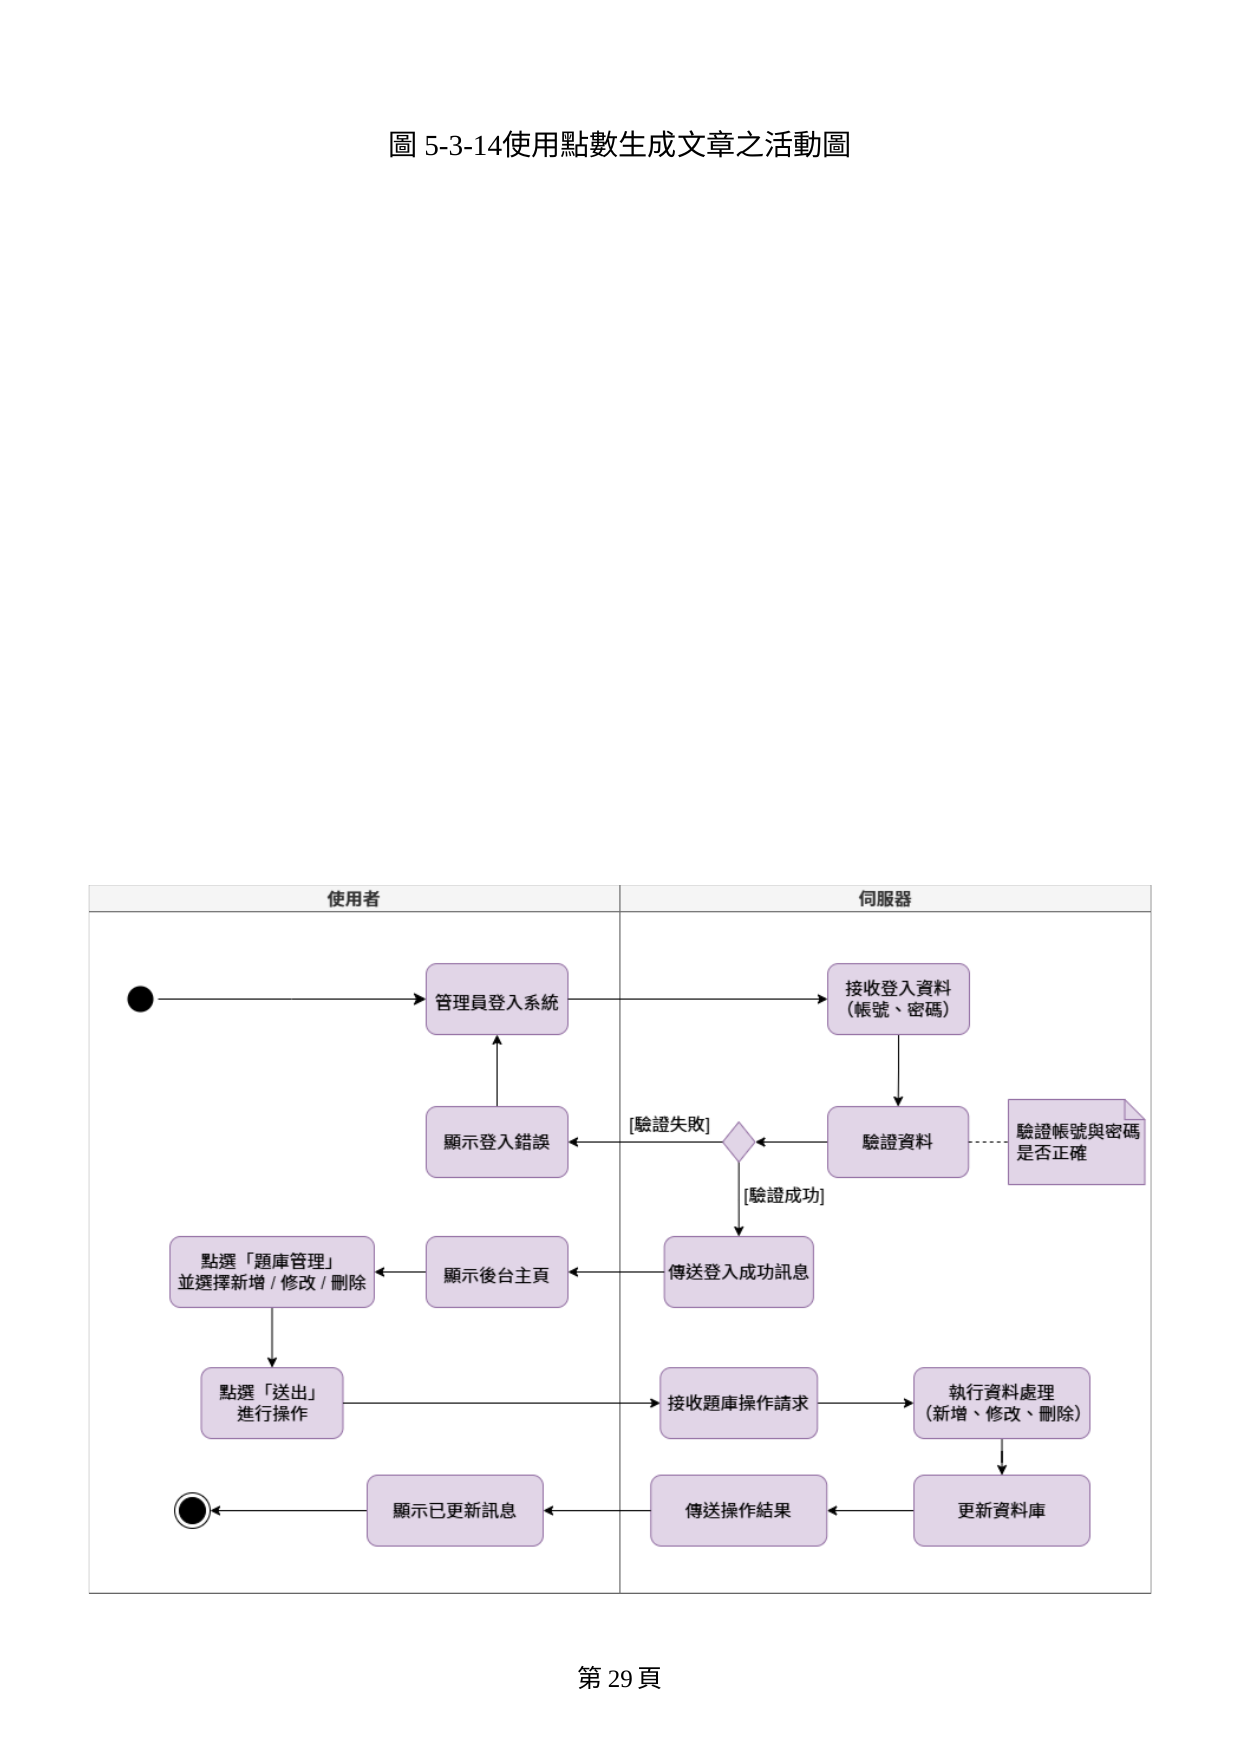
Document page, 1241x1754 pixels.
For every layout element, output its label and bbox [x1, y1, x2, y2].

picture [88, 885, 1152, 1594]
